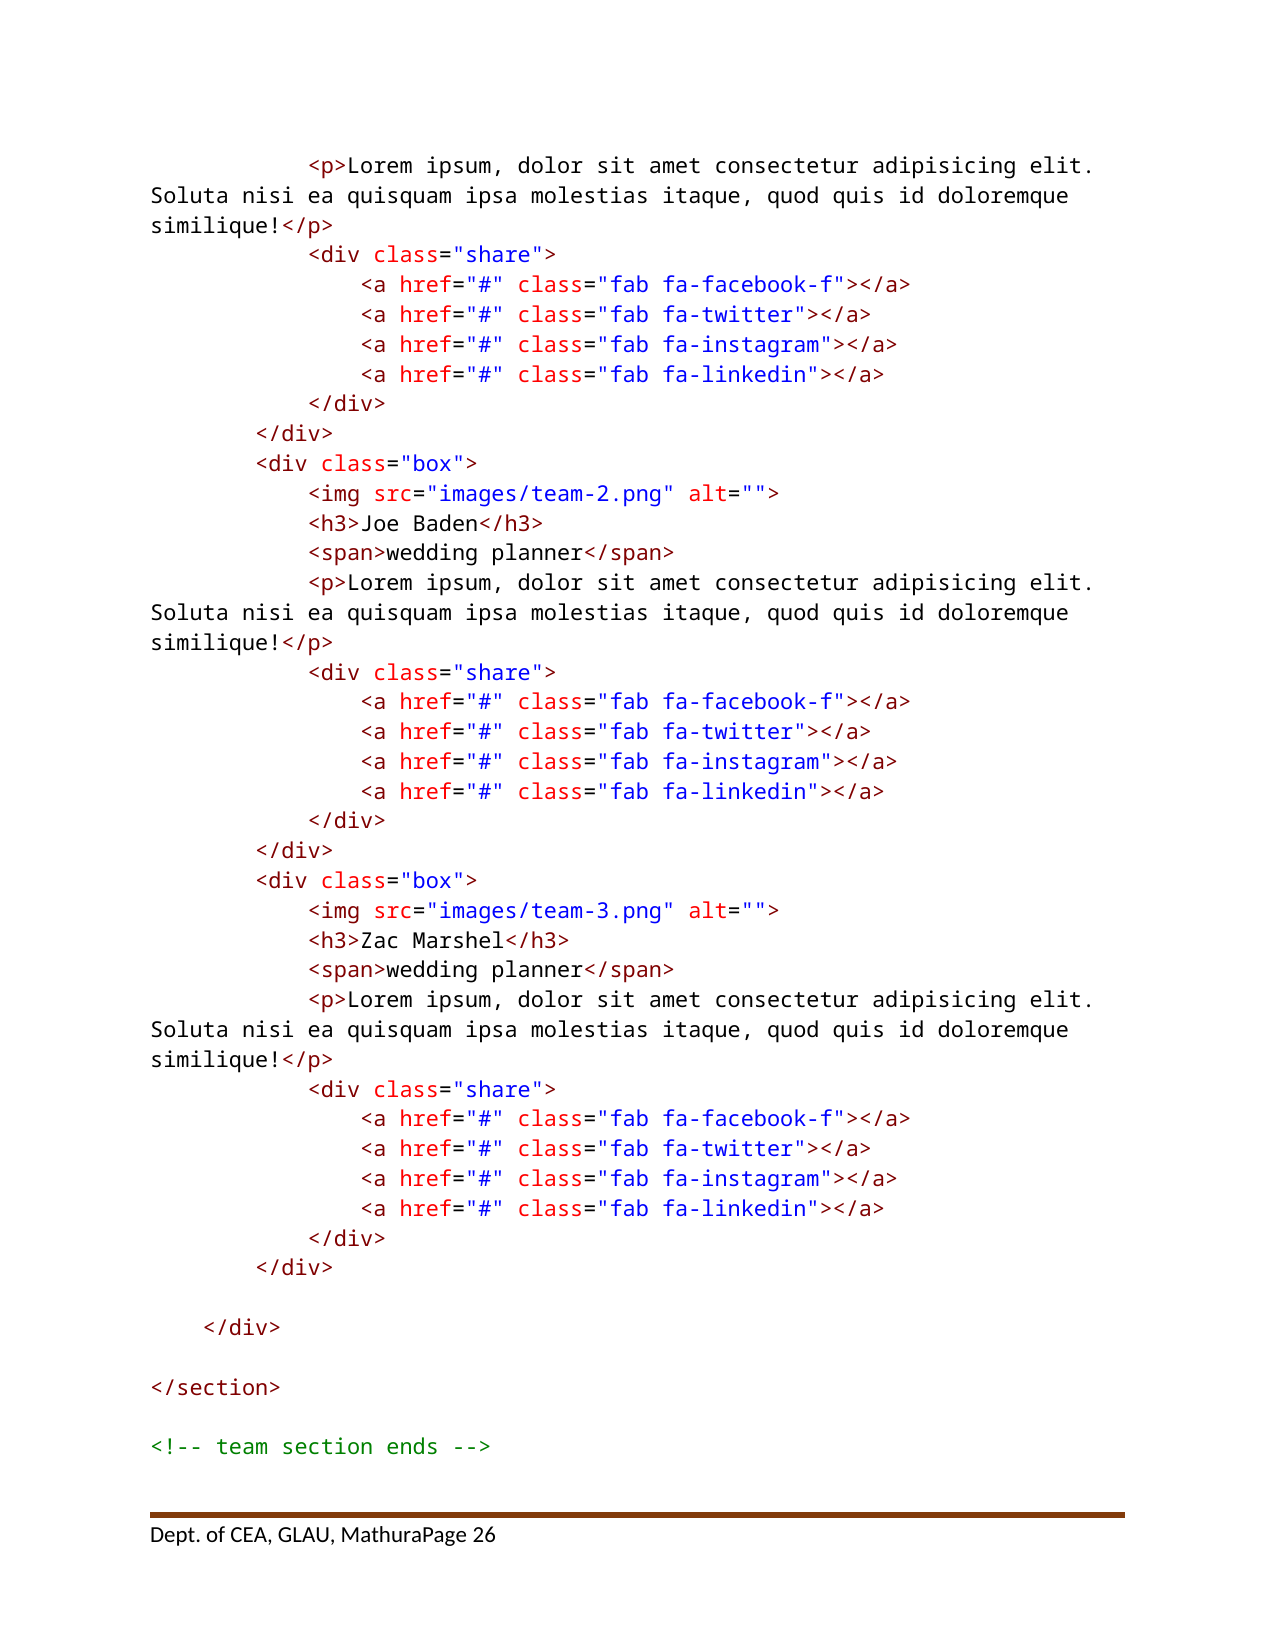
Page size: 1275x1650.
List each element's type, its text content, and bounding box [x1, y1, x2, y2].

text <h3>Zac Marshel</h3> [150, 924, 1125, 954]
text <a href="#" class="fab fa-twitter"></a> [150, 1133, 1125, 1163]
text <a href="#" class="fab fa-twitter"></a> [150, 299, 1125, 329]
text </div> [150, 418, 1125, 448]
text <img src="images/team-3.png" alt=""> [150, 895, 1125, 924]
text <div class="share"> [150, 239, 1125, 269]
text <img src="images/team-2.png" alt=""> [150, 478, 1125, 507]
text <div class="share"> [150, 1073, 1125, 1103]
text </section> [150, 1371, 1125, 1401]
text </div> [150, 1312, 1125, 1342]
text <span>wedding planner</span> [150, 954, 1125, 984]
text <a href="#" class="fab fa-facebook-f"></a> [150, 1103, 1125, 1133]
text </div> [150, 1252, 1125, 1282]
text <div class="share"> [150, 656, 1125, 686]
text <a href="#" class="fab fa-facebook-f"></a> [150, 269, 1125, 299]
text </div> [150, 1222, 1125, 1252]
text <p>Lorem ipsum, dolor sit amet consectetur adipisicing elit. Soluta nisi ea quisquam ipsa molestias itaque, quod quis id doloremque similique!</p> [150, 567, 1125, 656]
text </div> [150, 835, 1125, 865]
text <a href="#" class="fab fa-instagram"></a> [150, 1163, 1125, 1193]
text <div class="box"> [150, 865, 1125, 895]
text <a href="#" class="fab fa-linkedin"></a> [150, 358, 1125, 388]
text <a href="#" class="fab fa-instagram"></a> [150, 746, 1125, 776]
text <a href="#" class="fab fa-twitter"></a> [150, 716, 1125, 746]
text <p>Lorem ipsum, dolor sit amet consectetur adipisicing elit. Soluta nisi ea quisquam ipsa molestias itaque, quod quis id doloremque similique!</p> [150, 984, 1125, 1073]
text <a href="#" class="fab fa-linkedin"></a> [150, 1193, 1125, 1222]
text <a href="#" class="fab fa-instagram"></a> [150, 329, 1125, 358]
text <a href="#" class="fab fa-linkedin"></a> [150, 776, 1125, 805]
text <h3>Joe Baden</h3> [150, 507, 1125, 537]
text <div class="box"> [150, 448, 1125, 478]
text </div> [150, 805, 1125, 835]
text <a href="#" class="fab fa-facebook-f"></a> [150, 686, 1125, 716]
text <p>Lorem ipsum, dolor sit amet consectetur adipisicing elit. Soluta nisi ea quisquam ipsa molestias itaque, quod quis id doloremque similique!</p> [150, 150, 1125, 239]
text <!-- team section ends --> [150, 1431, 1125, 1461]
text <span>wedding planner</span> [150, 537, 1125, 567]
text </div> [150, 388, 1125, 418]
